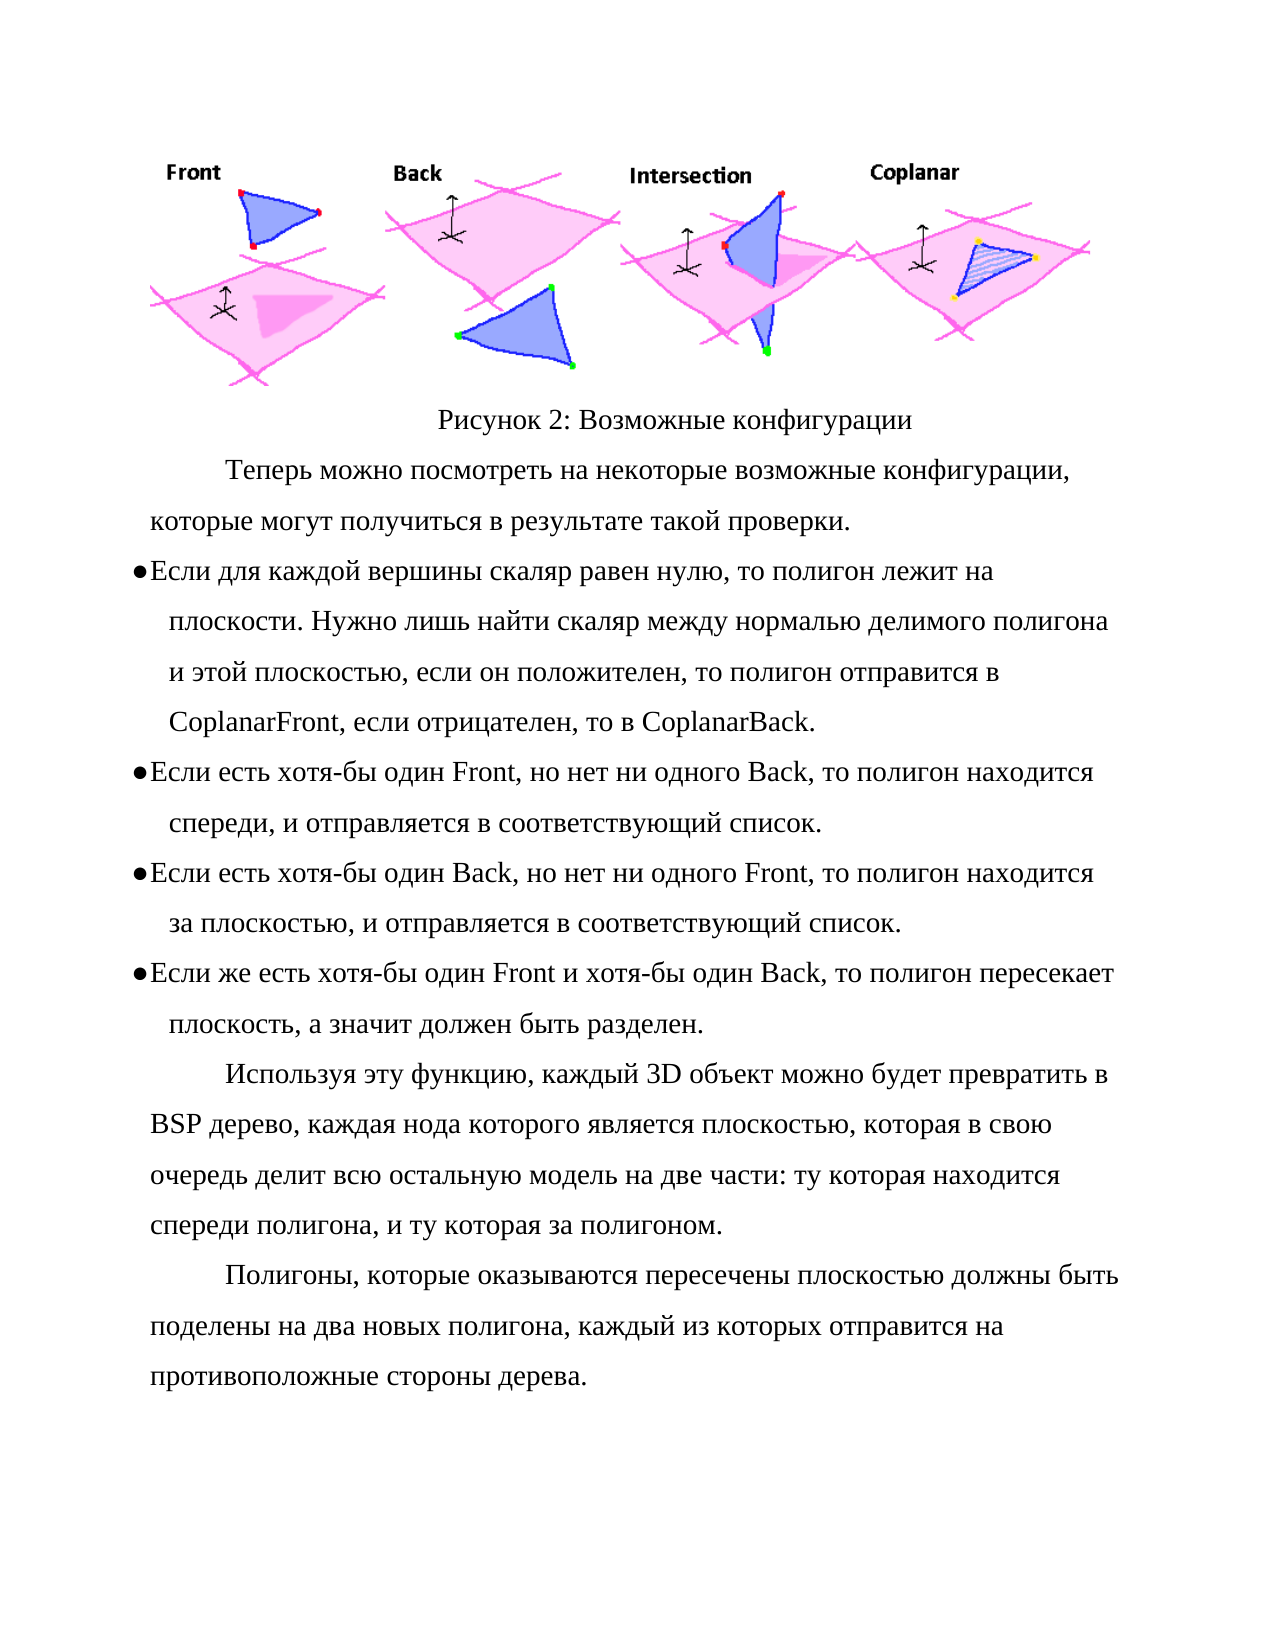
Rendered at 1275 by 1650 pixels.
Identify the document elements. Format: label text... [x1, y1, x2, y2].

text Рисунок 2: Возможные конфигурации [150, 402, 1125, 436]
text Теперь можно посмотреть на некоторые возможные конфигурации, которые могут получиться в результате такой проверки. [150, 452, 1125, 536]
list Если же есть хотя-бы один Front и хотя-бы один Back, то полигон пересекает плоскость, а значит должен быть разделен. [131, 956, 1125, 1039]
list Если есть хотя-бы один Back, но нет ни одного Front, то полигон находится за плоскостью, и отправляется в соответствующий список. [131, 855, 1125, 939]
text Используя эту функцию, каждый 3D объект можно будет превратить в BSP дерево, каждая нода которого является плоскостью, которая в свою очередь делит всю остальную модель на две части: ту которая находится спереди полигона, и ту которая за полигоном. [150, 1056, 1125, 1241]
list Если для каждой вершины скаляр равен нулю, то полигон лежит на плоскости. Нужно лишь найти скаляр между нормалью делимого полигона и этой плоскостью, если он положителен, то полигон отправится в CoplanarFront, если отрицателен, то в CoplanarBack. [131, 553, 1125, 738]
list Если есть хотя-бы один Front, но нет ни одного Back, то полигон находится спереди, и отправляется в соответствующий список. [131, 754, 1125, 838]
text Полигоны, которые оказываются пересечены плоскостью должны быть поделены на два новых полигона, каждый из которых отправится на противоположные стороны дерева. [150, 1257, 1125, 1392]
picture [150, 150, 1091, 386]
